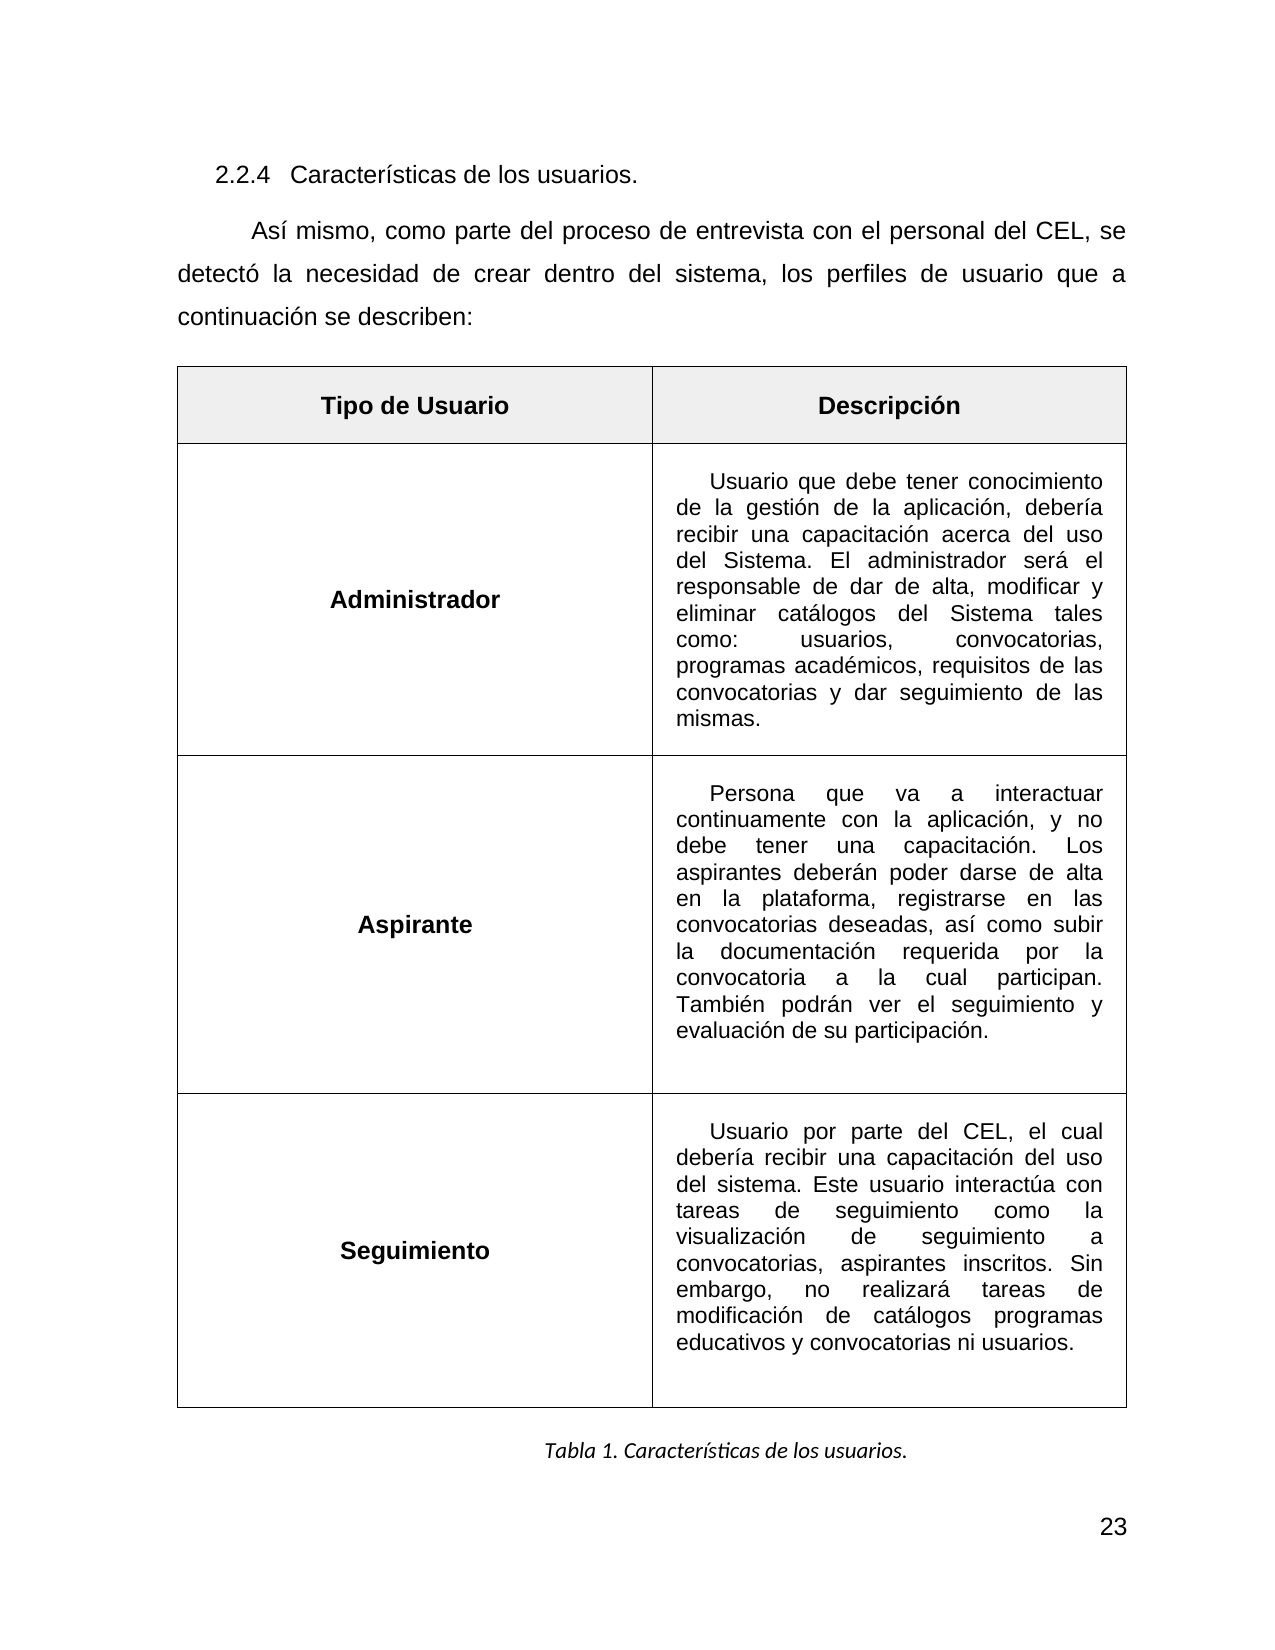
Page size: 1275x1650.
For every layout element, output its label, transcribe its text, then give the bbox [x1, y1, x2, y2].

table_cell Usuario por parte del CEL, el cual debería recibir una capacitación del uso del sistema. Este usuario interactúa con tareas de seguimiento como la visualización de seguimiento a convocatorias, aspirantes inscritos. Sin embargo, no realizará tareas de modificación de catálogos programas educativos y convocatorias ni usuarios. [653, 1094, 1126, 1407]
text Tabla 1. Características de los usuarios. [252, 1436, 1127, 1464]
subtitle Características de los usuarios. [215, 160, 1127, 189]
table_cell Aspirante [178, 756, 652, 1093]
table_cell Persona que va a interactuar continuamente con la aplicación, y no debe tener una capacitación. Los aspirantes deberán poder darse de alta en la plataforma, registrarse en las convocatorias deseadas, así como subir la documentación requerida por la convocatoria a la cual participan. También podrán ver el seguimiento y evaluación de su participación. [653, 756, 1126, 1093]
table_cell Seguimiento [178, 1094, 652, 1407]
table_header Tipo de Usuario [178, 367, 652, 443]
table_cell Usuario que debe tener conocimiento de la gestión de la aplicación, debería recibir una capacitación acerca del uso del Sistema. El administrador será el responsable de dar de alta, modificar y eliminar catálogos del Sistema tales como: usuarios, convocatorias, programas académicos, requisitos de las convocatorias y dar seguimiento de las mismas. [653, 444, 1126, 755]
table_cell Administrador [178, 444, 652, 755]
text Así mismo, como parte del proceso de entrevista con el personal del CEL, se detectó la necesidad de crear dentro del sistema, los perfiles de usuario que a continuación se describen: [177, 216, 1127, 331]
table_header Descripción [653, 367, 1126, 443]
